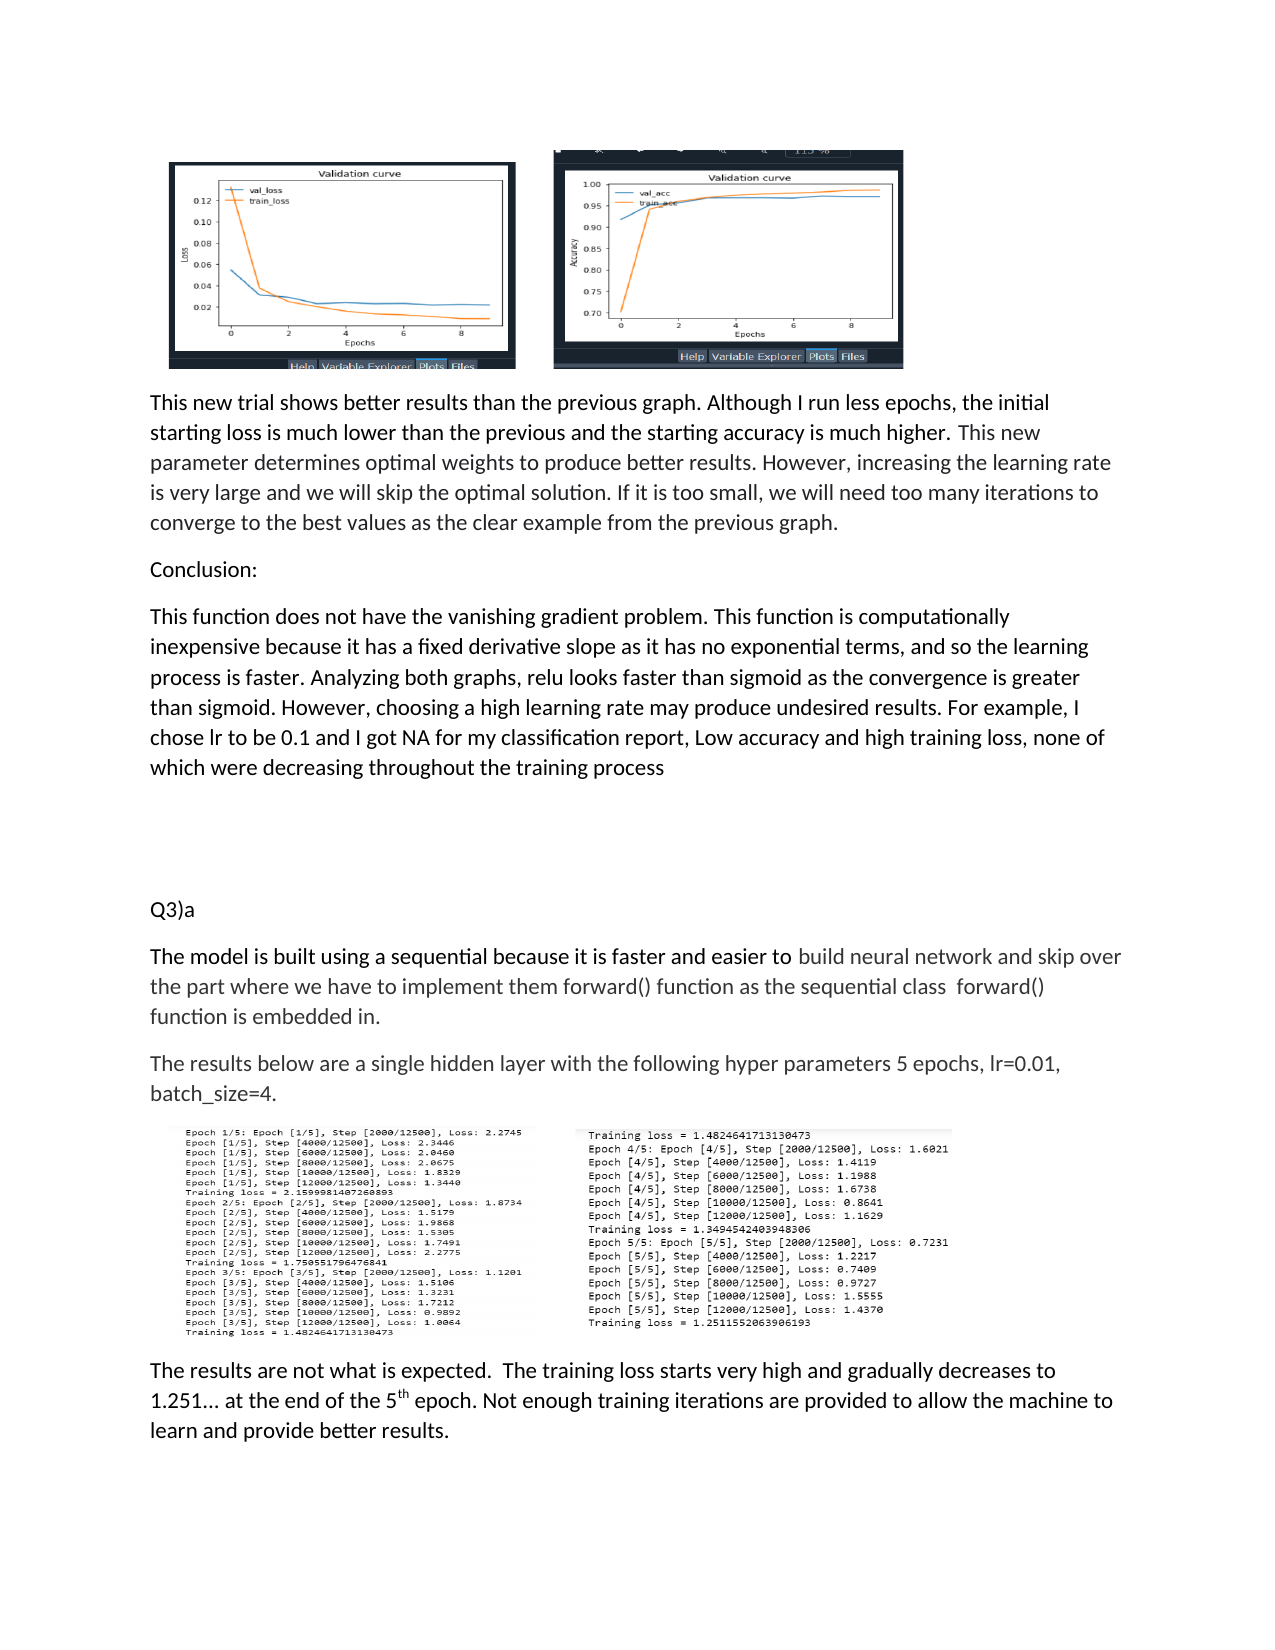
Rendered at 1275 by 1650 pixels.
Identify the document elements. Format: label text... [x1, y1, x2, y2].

text This new trial shows better results than the previous graph. Although I run less epochs, the initial starting loss is much lower than the previous and the starting accuracy is much higher. This new parameter determines optimal weights to produce better results. However, increasing the learning rate is very large and we will skip the optimal solution. If it is too small, we will need too many iterations to converge to the best values as the clear example from the previous graph. [150, 388, 1125, 536]
text The results below are a single hidden layer with the following hyper parameters 5 epochs, lr=0.01, batch_size=4. [150, 1049, 1125, 1107]
text Conclusion: [150, 555, 1125, 583]
text Q3)a [150, 895, 1125, 923]
text This function does not have the vanishing gradient problem. This function is computationally inexpensive because it has a fixed derivative slope as it has no exponential terms, and so the learning process is faster. Analyzing both graphs, relu looks faster than sigmoid as the convergence is greater than sigmoid. However, choosing a high learning rate may produce undesired results. For example, I chose lr to be 0.1 and I got NA for my classification report, Low accuracy and high training loss, none of which were decreasing throughout the training process [150, 602, 1125, 781]
text The results are not what is expected. The training loss starts very high and gradually decreases to 1.251... at the end of the 5th epoch. Not enough training iterations are provided to allow the machine to learn and provide better results. [150, 1356, 1125, 1444]
text The model is built using a sequential because it is faster and easier to build neural network and skip over the part where we have to implement them forward() function as the sequential class forward() function is embedded in. [150, 942, 1125, 1030]
